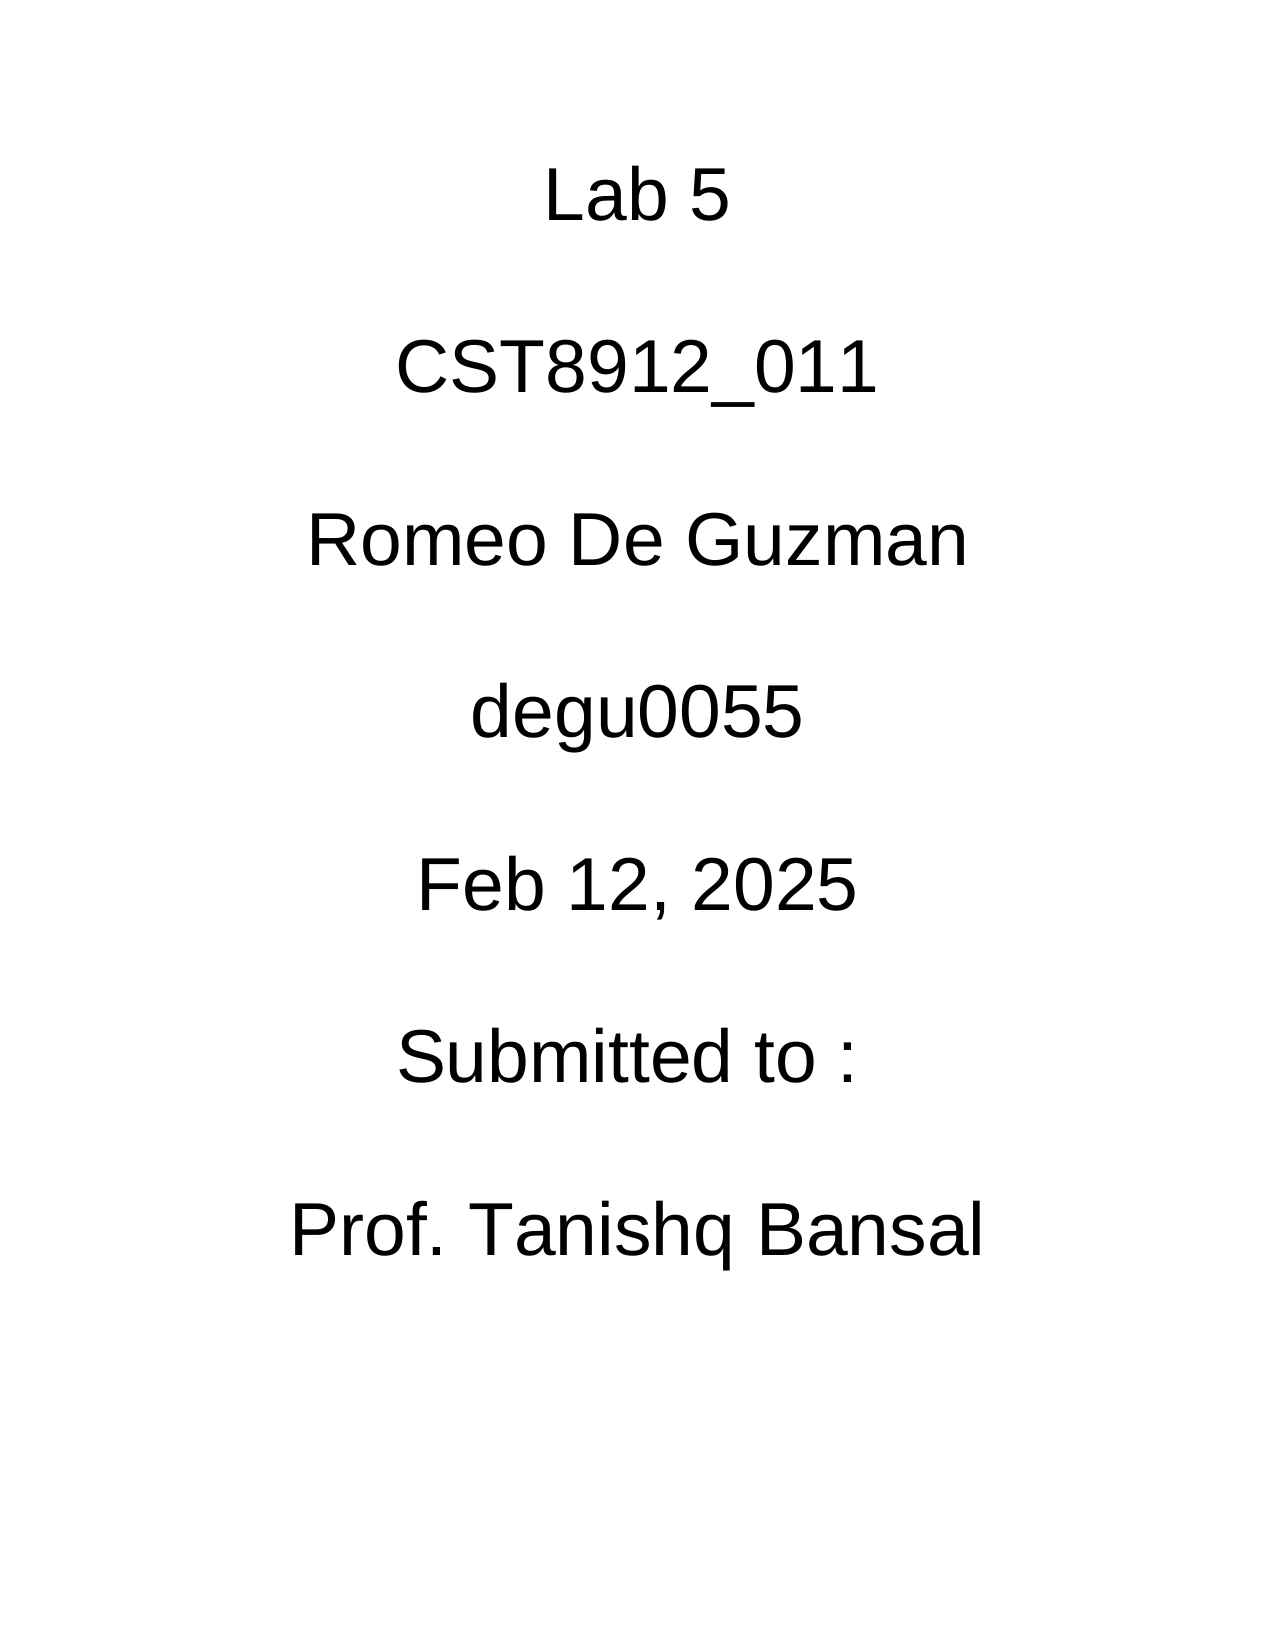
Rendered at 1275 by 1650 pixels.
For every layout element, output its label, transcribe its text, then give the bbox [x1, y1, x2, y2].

text Lab 5 CST8912_011 Romeo De Guzman degu0055 Feb 12, 2025 Submitted to : Prof. Tanishq Bansal [150, 150, 1125, 1271]
